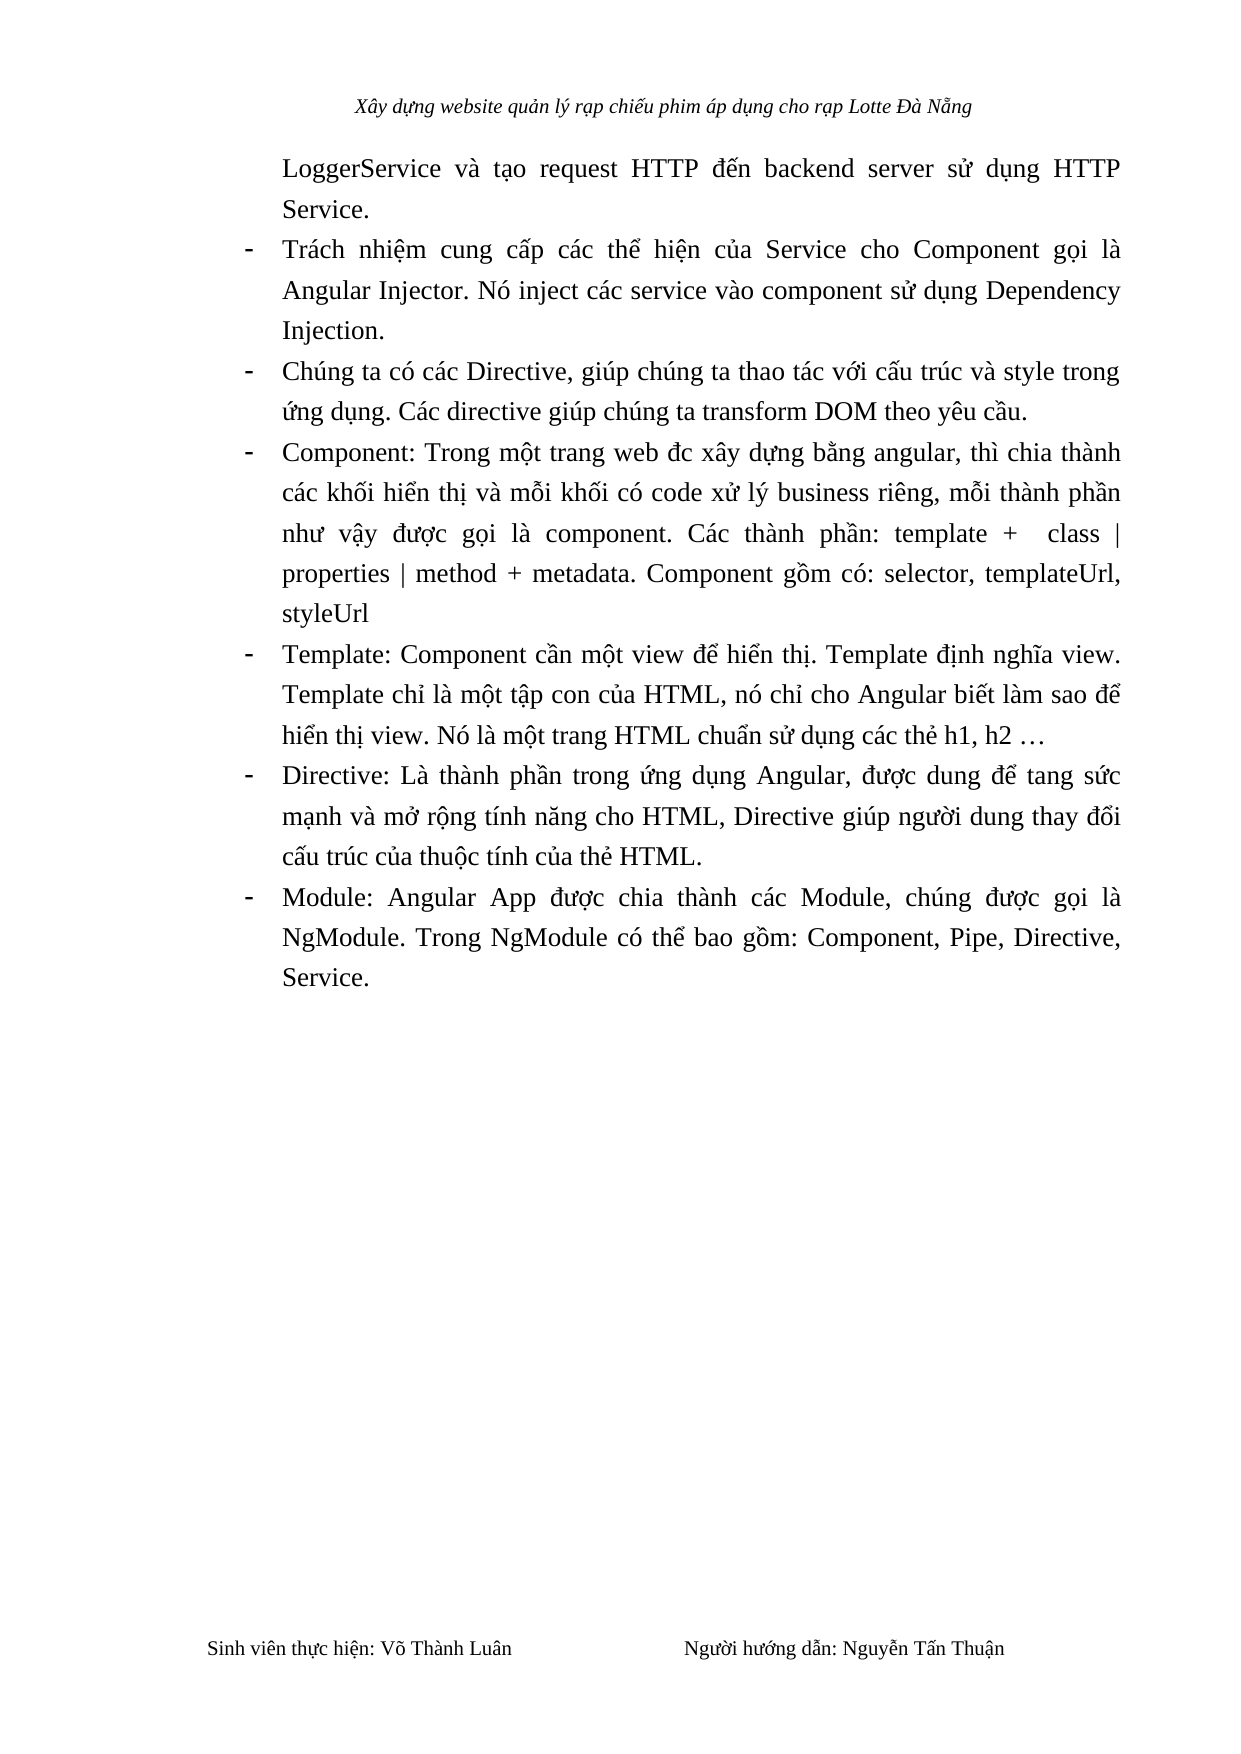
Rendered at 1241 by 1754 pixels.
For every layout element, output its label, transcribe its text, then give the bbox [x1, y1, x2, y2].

list Module: Angular App được chia thành các Module, chúng được gọi là NgModule. Trong NgModule có thể bao gồm: Component, Pipe, Directive, Service. [244, 881, 1122, 993]
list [244, 153, 1122, 224]
list Trách nhiệm cung cấp các thể hiện của Service cho Component gọi là Angular Injector. Nó inject các service vào component sử dụng Dependency Injection. [244, 233, 1122, 346]
list Chúng ta có các Directive, giúp chúng ta thao tác với cấu trúc và style trong ứng dụng. Các directive giúp chúng ta transform DOM theo yêu cầu. [244, 355, 1122, 426]
list Directive: Là thành phần trong ứng dụng Angular, được dung để tang sức mạnh và mở rộng tính năng cho HTML, Directive giúp người dung thay đổi cấu trúc của thuộc tính của thẻ HTML. [244, 759, 1122, 871]
list Component: Trong một trang web đc xây dựng bằng angular, thì chia thành các khối hiển thị và mỗi khối có code xử lý business riêng, mỗi thành phần như vậy được gọi là component. Các thành phần: template + class | properties | method + metadata. Component gồm có: selector, templateUrl, styleUrl [244, 436, 1122, 629]
list Template: Component cần một view để hiển thị. Template định nghĩa view. Template chỉ là một tập con của HTML, nó chỉ cho Angular biết làm sao để hiển thị view. Nó là một trang HTML chuẩn sử dụng các thẻ h1, h2 … [244, 638, 1122, 750]
